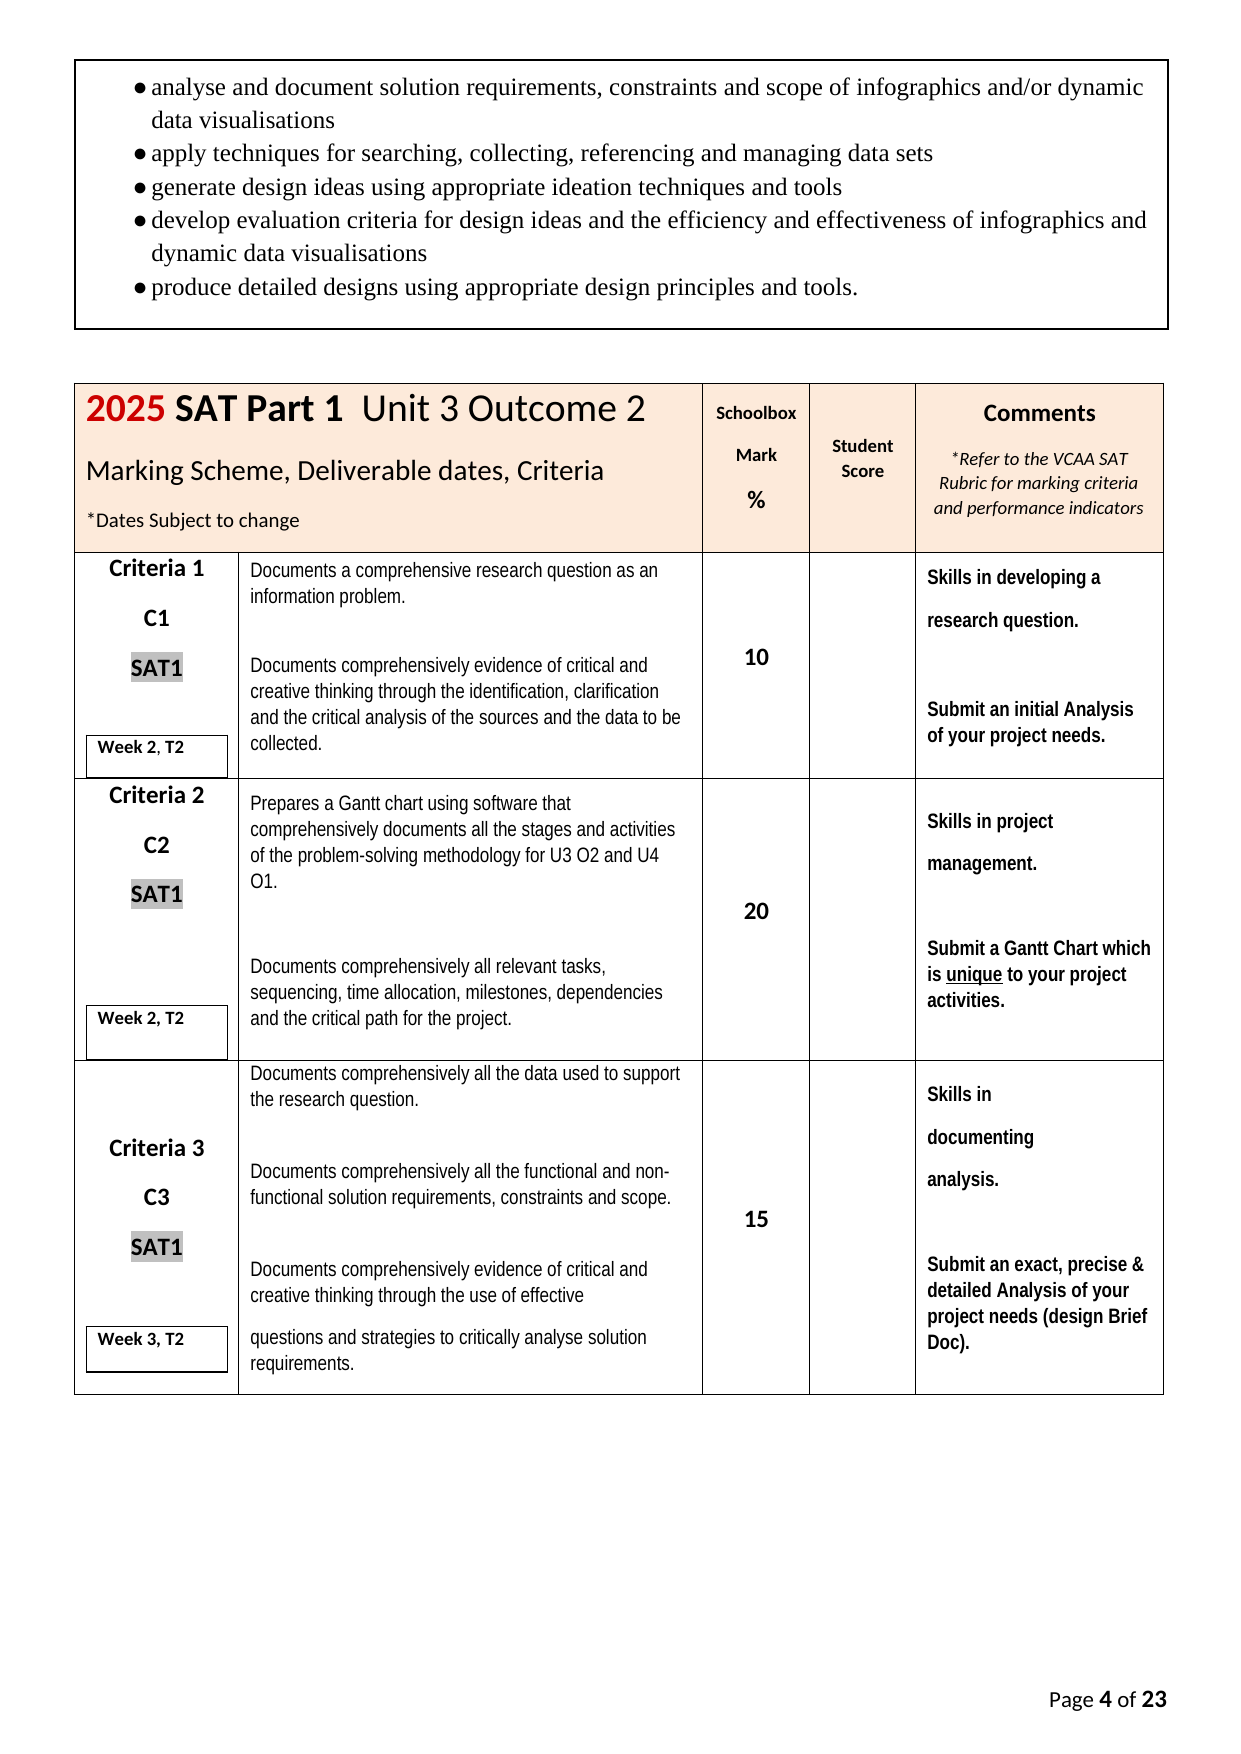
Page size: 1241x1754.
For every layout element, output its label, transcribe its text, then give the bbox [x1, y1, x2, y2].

table_cell 20 [703, 779, 809, 1060]
table_cell Criteria 3 C3 SAT1 [75, 1061, 238, 1394]
table_header Schoolbox Mark % [703, 384, 809, 552]
table_cell Prepares a Gantt chart using software that comprehensively documents all the stages and activities of the problem-solving methodology for U3 O2 and U4 O1. Documents comprehensively all relevant tasks, sequencing, time allocation, milestones, dependencies and the critical path for the project. [239, 779, 702, 1060]
table_header Student Score [810, 384, 915, 552]
table_cell [810, 553, 915, 778]
table_cell Skills in documenting analysis. Submit an exact, precise & detailed Analysis of your project needs (design Brief Doc). [916, 1061, 1163, 1394]
table_cell [810, 779, 915, 1060]
table_cell Skills in project management. Submit a Gantt Chart which is unique to your project activities. [916, 779, 1163, 1060]
table_cell [810, 1061, 915, 1394]
table_cell Documents a comprehensive research question as an information problem. Documents comprehensively evidence of critical and creative thinking through the identification, clarification and the critical analysis of the sources and the data to be collected. [239, 553, 702, 778]
table_cell Documents comprehensively all the data used to support the research question. Documents comprehensively all the functional and non-functional solution requirements, constraints and scope. Documents comprehensively evidence of critical and creative thinking through the use of effective questions and strategies to critically analyse solution requirements. [239, 1061, 702, 1394]
table_cell Criteria 2 C2 SAT1 [75, 779, 238, 1060]
table_header Comments *Refer to the VCAA SAT Rubric for marking criteria and performance indicators [916, 384, 1163, 552]
table_header 2025 SAT Part 1 Unit 3 Outcome 2 Marking Scheme, Deliverable dates, Criteria *Dates Subject to change [75, 384, 702, 552]
table_header [76, 61, 1167, 327]
table_cell 10 [703, 553, 809, 778]
table_cell Skills in developing a research question. Submit an initial Analysis of your project needs. [916, 553, 1163, 778]
table_cell 15 [703, 1061, 809, 1394]
table_cell Criteria 1 C1 SAT1 [75, 553, 238, 778]
